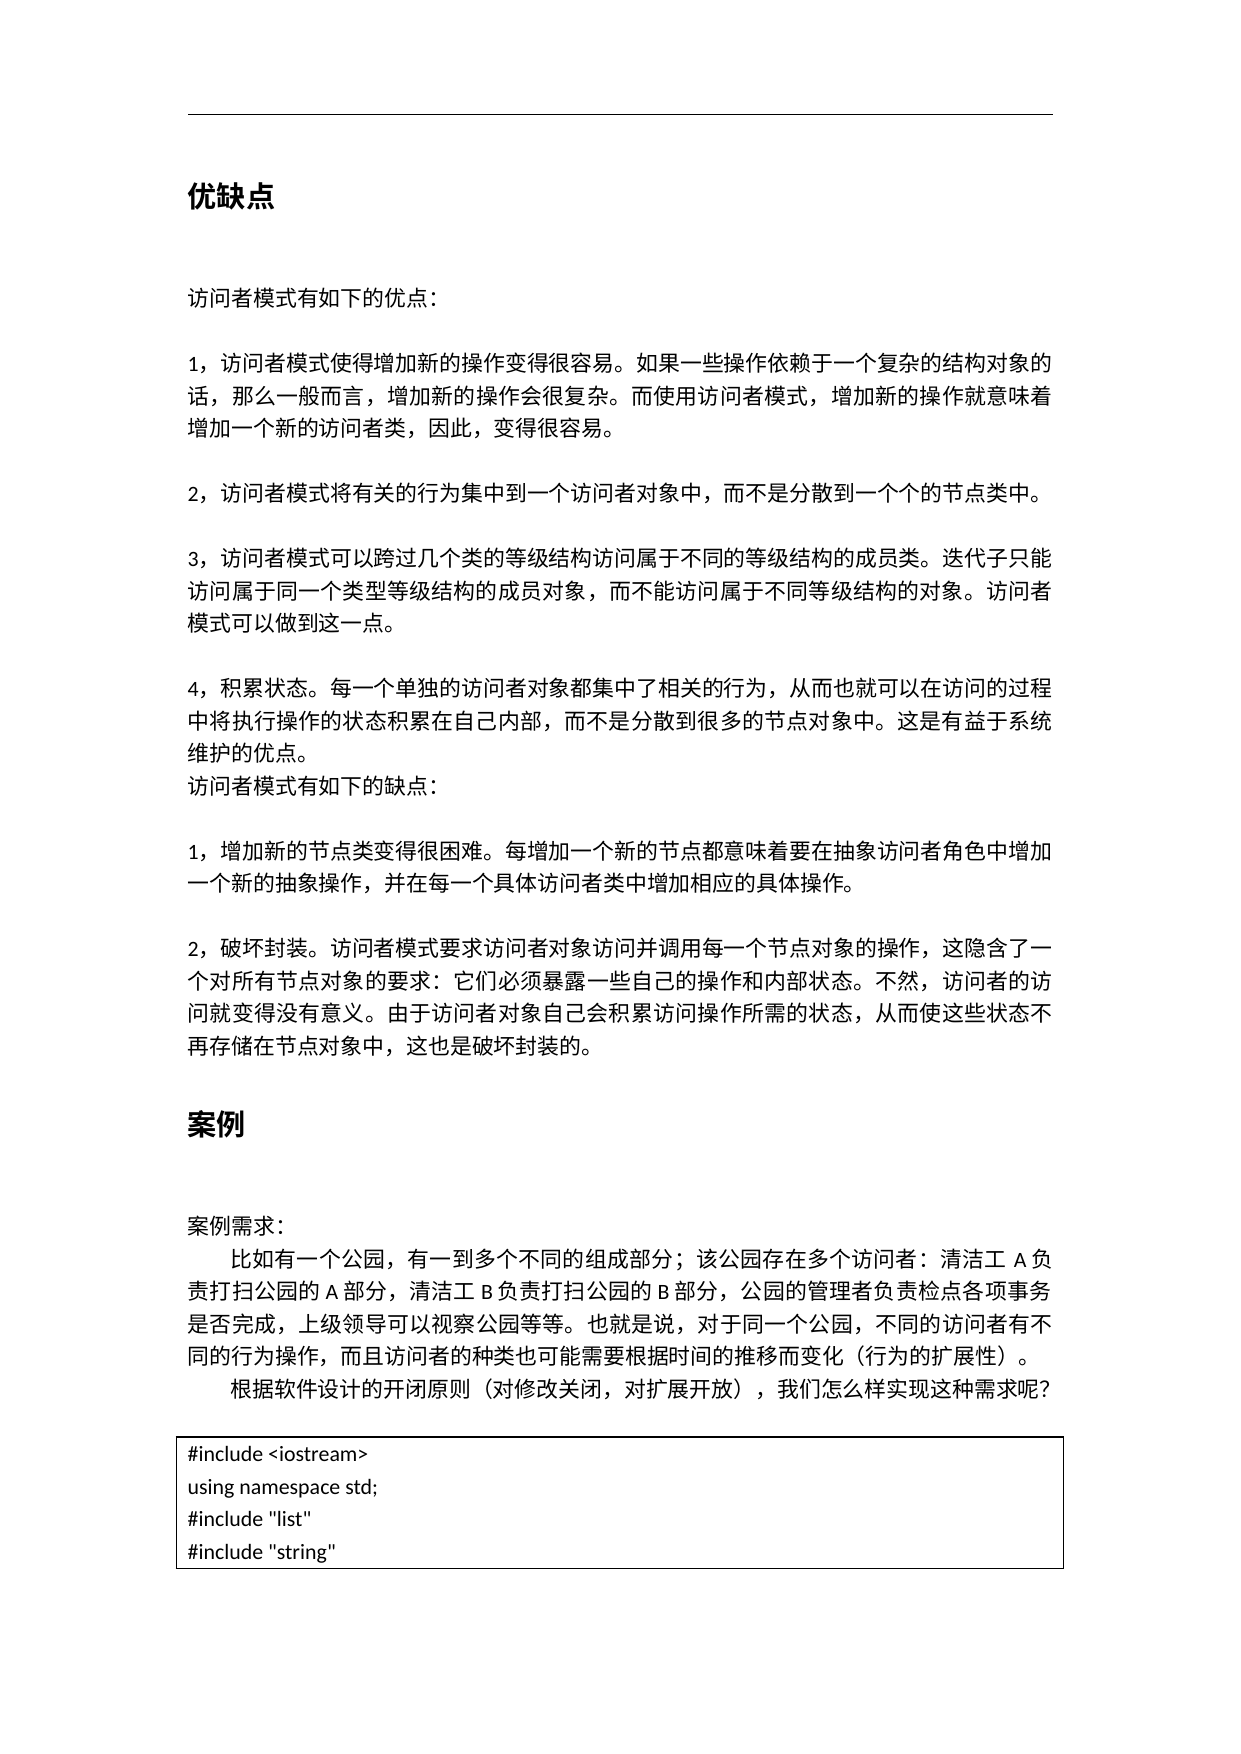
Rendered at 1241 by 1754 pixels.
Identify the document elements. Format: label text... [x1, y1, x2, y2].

subtitle 案例 [187, 1090, 1053, 1155]
text 访问者模式有如下的缺点： [187, 768, 1053, 801]
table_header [177, 1438, 1063, 1567]
text 案例需求： [187, 1209, 1053, 1241]
text 2，访问者模式将有关的行为集中到一个访问者对象中，而不是分散到一个个的节点类中。 [187, 476, 1053, 508]
text 1，增加新的节点类变得很困难。每增加一个新的节点都意味着要在抽象访问者角色中增加一个新的抽象操作，并在每一个具体访问者类中增加相应的具体操作。 [187, 833, 1053, 898]
subtitle 优缺点 [187, 162, 1053, 227]
text 访问者模式有如下的优点： [187, 281, 1053, 313]
text 1，访问者模式使得增加新的操作变得很容易。如果一些操作依赖于一个复杂的结构对象的话，那么一般而言，增加新的操作会很复杂。而使用访问者模式，增加新的操作就意味着增加一个新的访问者类，因此，变得很容易。 [187, 346, 1053, 443]
text 根据软件设计的开闭原则（对修改关闭，对扩展开放），我们怎么样实现这种需求呢？ [187, 1371, 1053, 1404]
text 3，访问者模式可以跨过几个类的等级结构访问属于不同的等级结构的成员类。迭代子只能访问属于同一个类型等级结构的成员对象，而不能访问属于不同等级结构的对象。访问者模式可以做到这一点。 [187, 541, 1053, 638]
text 比如有一个公园，有一到多个不同的组成部分；该公园存在多个访问者：清洁工A负责打扫公园的A部分，清洁工B负责打扫公园的B部分，公园的管理者负责检点各项事务是否完成，上级领导可以视察公园等等。也就是说，对于同一个公园，不同的访问者有不同的行为操作，而且访问者的种类也可能需要根据时间的推移而变化（行为的扩展性）。 [187, 1241, 1053, 1371]
text 4，积累状态。每一个单独的访问者对象都集中了相关的行为，从而也就可以在访问的过程中将执行操作的状态积累在自己内部，而不是分散到很多的节点对象中。这是有益于系统维护的优点。 [187, 671, 1053, 768]
text 2，破坏封装。访问者模式要求访问者对象访问并调用每一个节点对象的操作，这隐含了一个对所有节点对象的要求：它们必须暴露一些自己的操作和内部状态。不然，访问者的访问就变得没有意义。由于访问者对象自己会积累访问操作所需的状态，从而使这些状态不再存储在节点对象中，这也是破坏封装的。 [187, 931, 1053, 1061]
